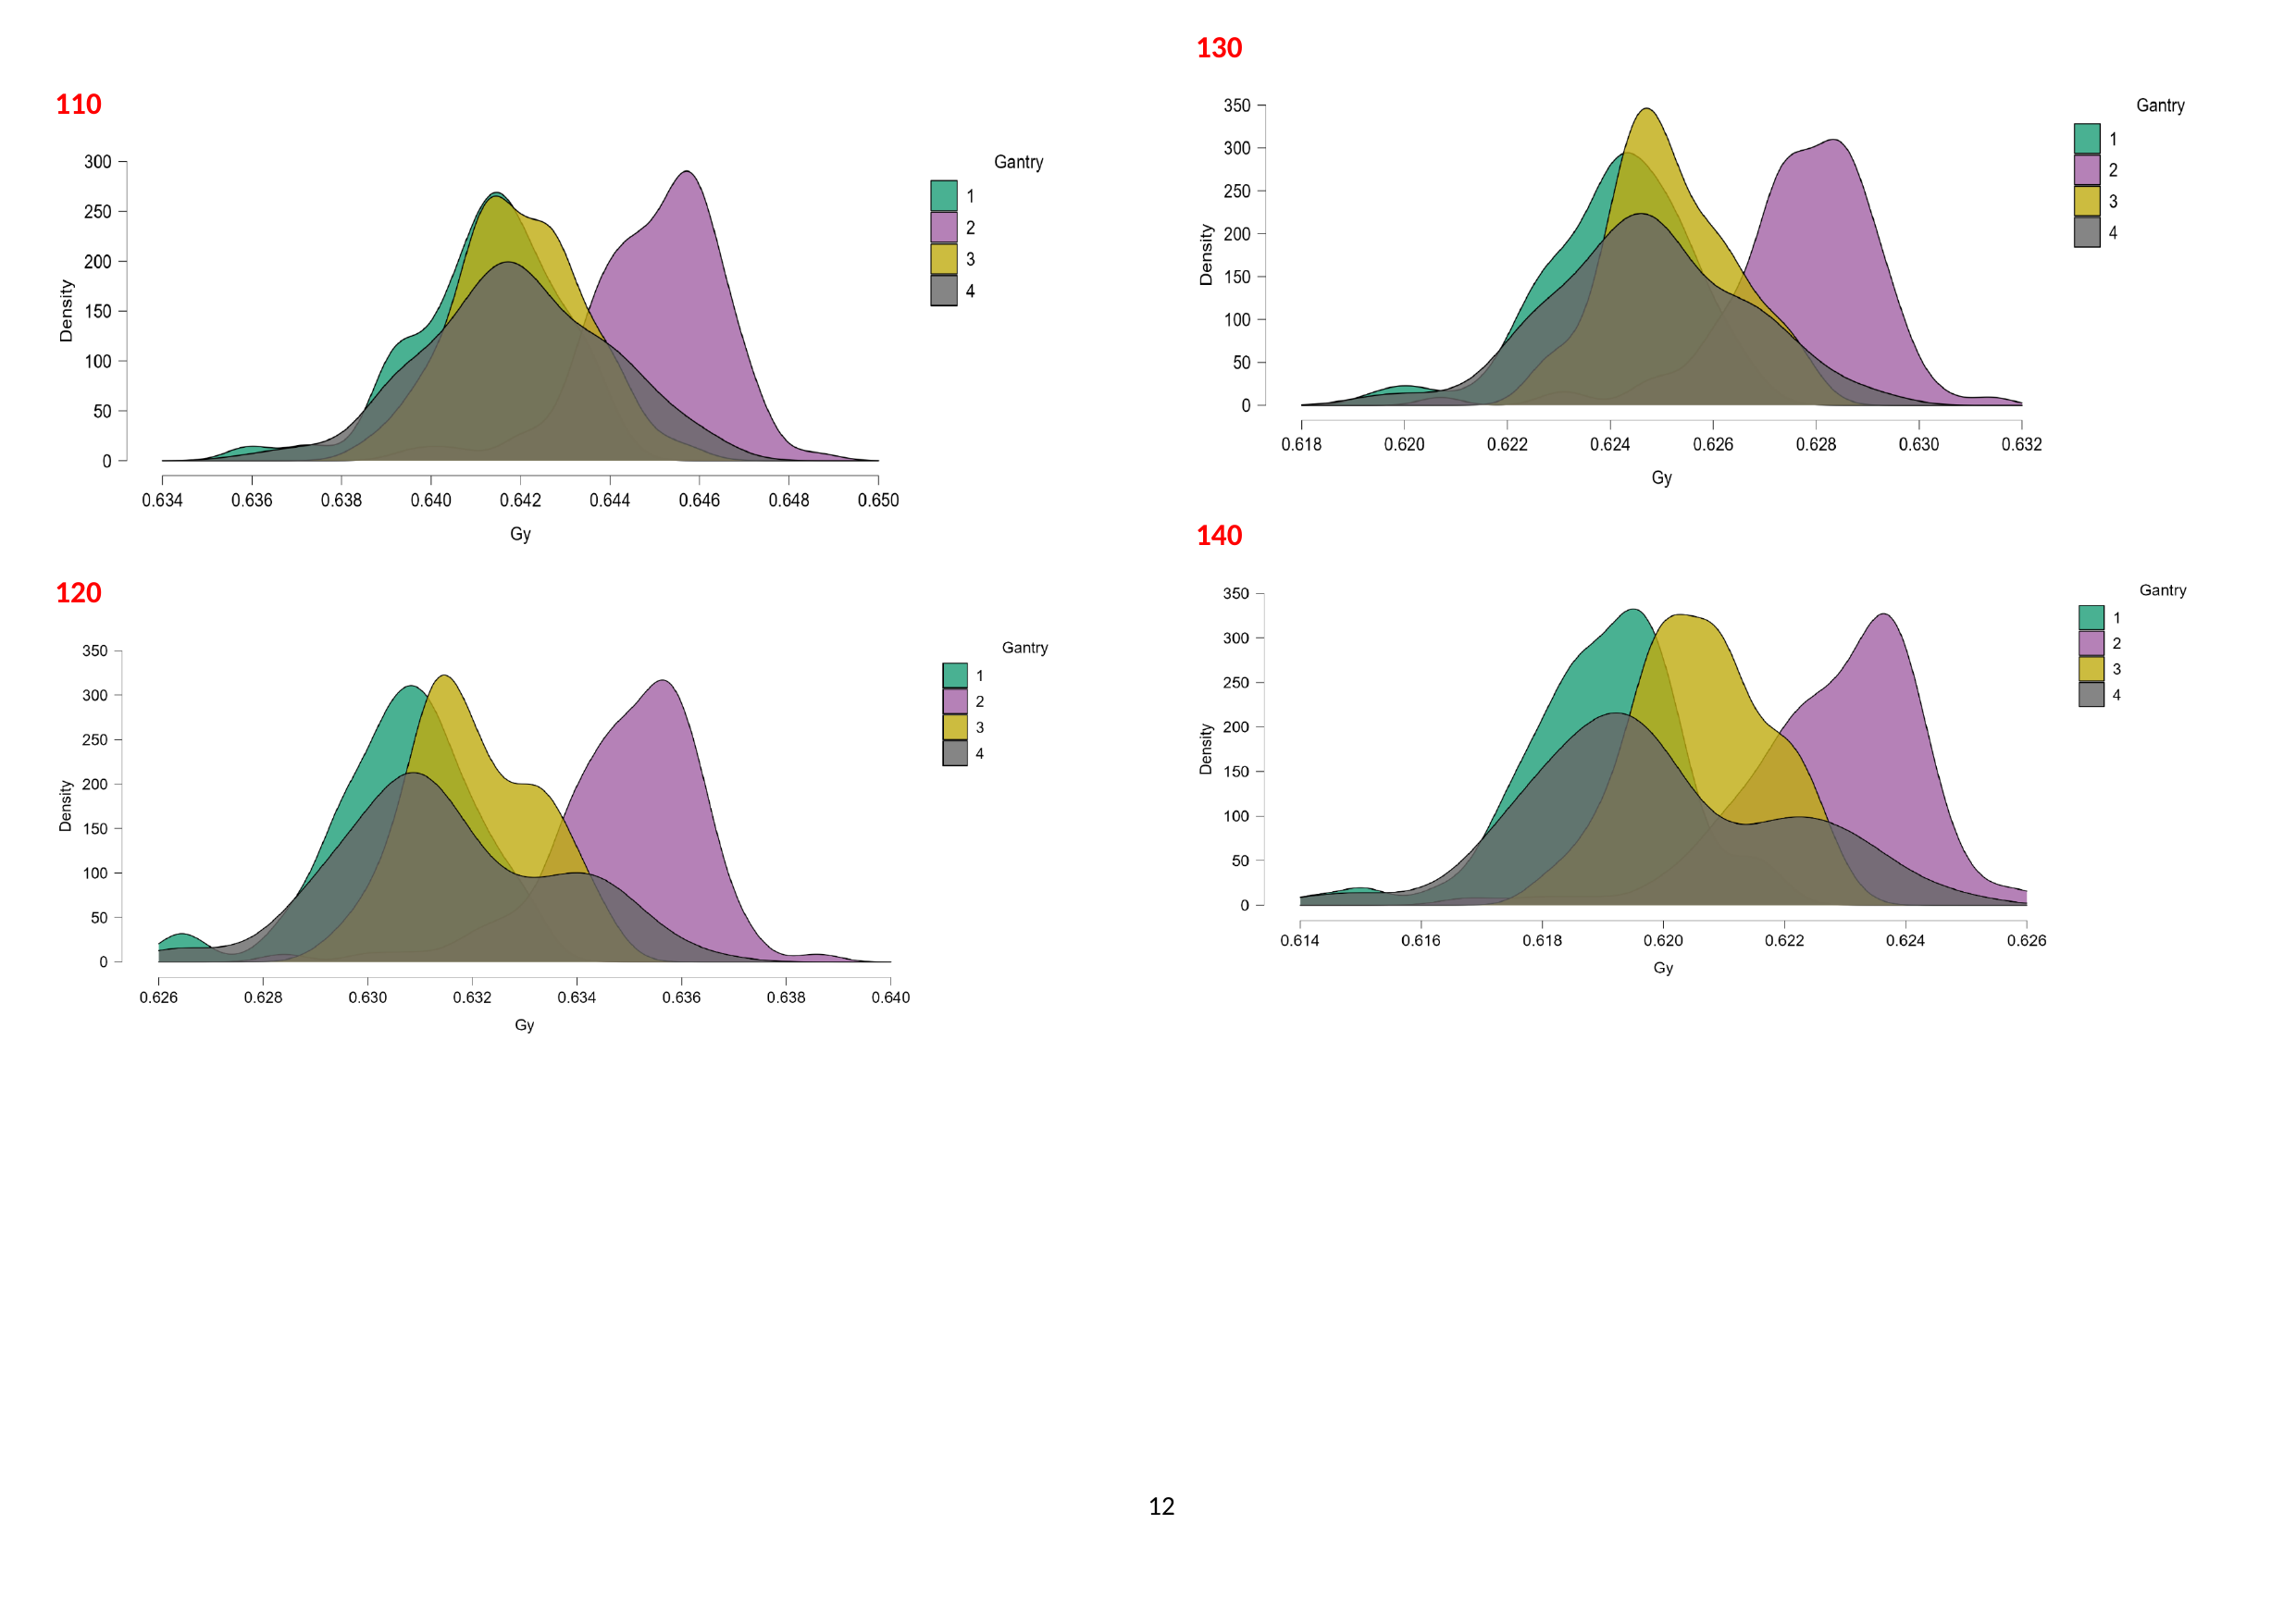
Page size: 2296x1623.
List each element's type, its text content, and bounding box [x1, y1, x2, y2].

text 140 [1196, 515, 2268, 553]
text 130 [1196, 27, 2268, 65]
picture [55, 635, 1112, 1037]
picture [55, 146, 1112, 549]
text 120 [55, 573, 1127, 611]
text 110 [55, 84, 1127, 122]
picture [1195, 90, 2253, 492]
picture [1195, 578, 2253, 980]
